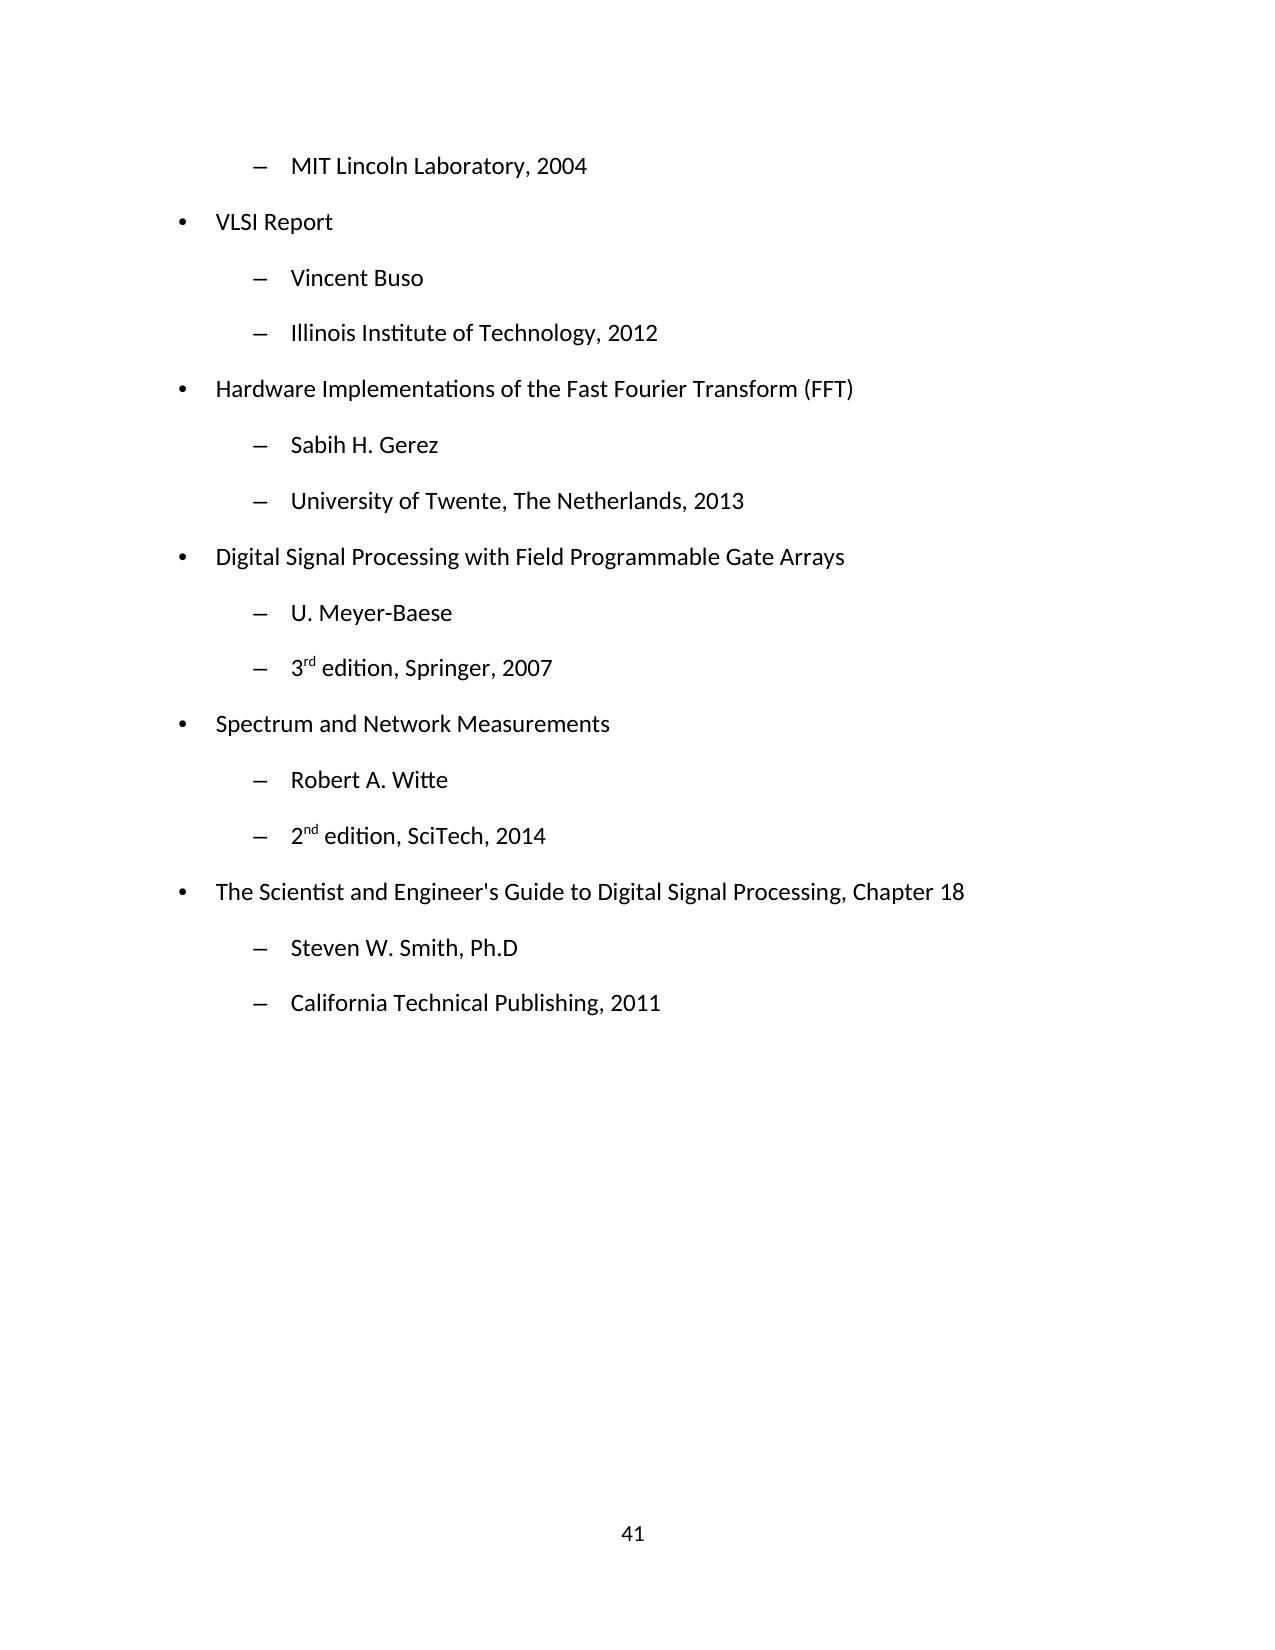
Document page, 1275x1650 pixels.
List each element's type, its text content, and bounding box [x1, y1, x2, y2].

list 3rd edition, Springer, 2007 [253, 652, 1125, 683]
list California Technical Publishing, 2011 [253, 987, 1125, 1018]
list Sabih H. Gerez [253, 429, 1125, 460]
list Illinois Institute of Technology, 2012 [253, 317, 1125, 348]
list 2nd edition, SciTech, 2014 [253, 820, 1125, 851]
list Hardware Implementations of the Fast Fourier Transform (FFT) [178, 373, 1125, 404]
list The Scientist and Engineer's Guide to Digital Signal Processing, Chapter 18 [178, 876, 1125, 906]
list Spectrum and Network Measurements [178, 708, 1125, 739]
list Vincent Buso [253, 262, 1125, 292]
list University of Twente, The Netherlands, 2013 [253, 485, 1125, 516]
list Steven W. Smith, Ph.D [253, 932, 1125, 962]
list U. Meyer-Baese [253, 597, 1125, 627]
list Robert A. Witte [253, 764, 1125, 795]
list MIT Lincoln Laboratory, 2004 [253, 150, 1125, 181]
list VLSI Report [178, 206, 1125, 236]
list Digital Signal Processing with Field Programmable Gate Arrays [178, 541, 1125, 571]
